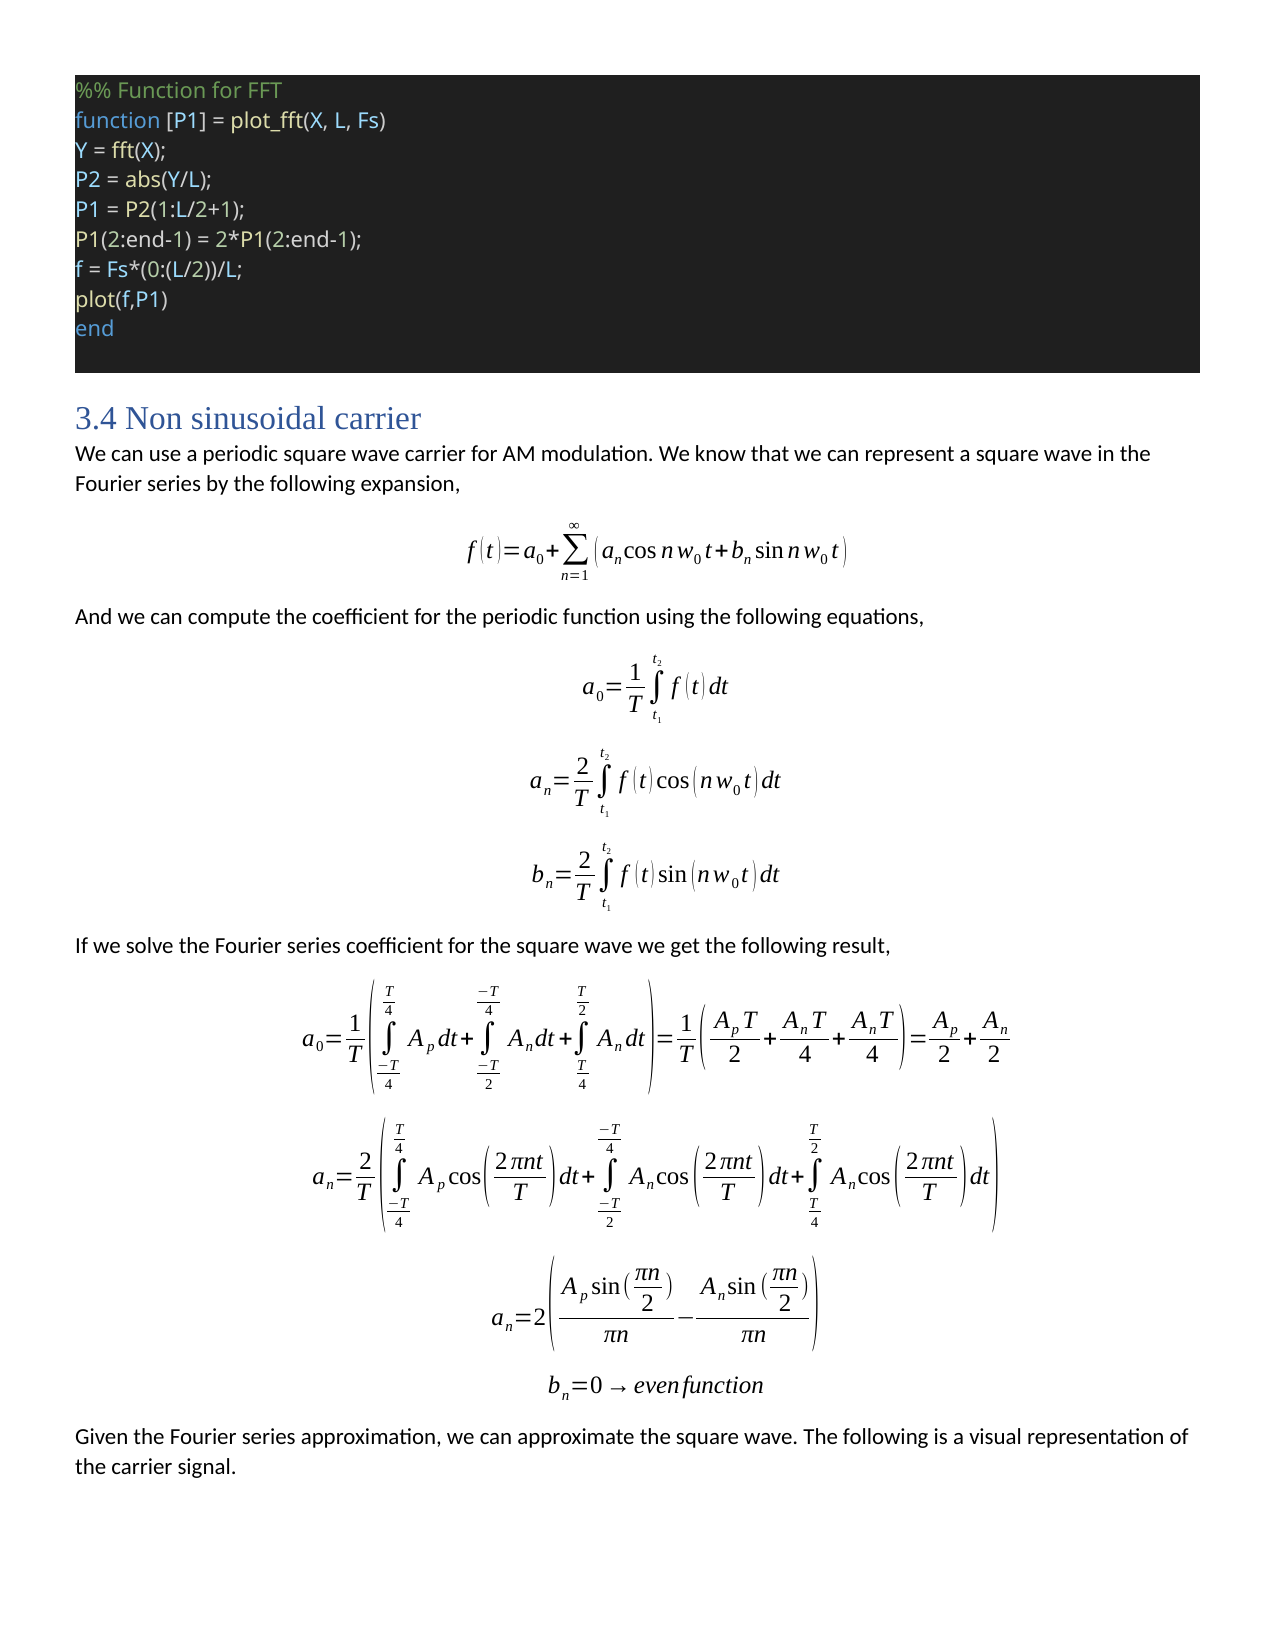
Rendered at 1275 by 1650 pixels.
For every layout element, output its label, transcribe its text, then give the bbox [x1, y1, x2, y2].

text Given the Fourier series approximation, we can approximate the square wave. The following is a visual representation of the carrier signal. [75, 1422, 1200, 1481]
text And we can compute the coefficient for the periodic function using the following equations, [75, 602, 1200, 631]
text end [75, 313, 1200, 343]
text P2 = abs(Y/L); [75, 164, 1200, 194]
text P1 = P2(1:L/2+1); [75, 194, 1200, 224]
text plot(f,P1) [75, 283, 1200, 313]
text %% Function for FFT [75, 75, 1200, 105]
text We can use a periodic square wave carrier for AM modulation. We know that we can represent a square wave in the Fourier series by the following expansion, [75, 439, 1200, 497]
text Y = fft(X); [75, 134, 1200, 164]
subtitle 3.4 Non sinusoidal carrier [75, 398, 1200, 436]
text function [P1] = plot_fft(X, L, Fs) [75, 105, 1200, 134]
text P1(2:end-1) = 2*P1(2:end-1); [75, 224, 1200, 254]
text f = Fs*(0:(L/2))/L; [75, 254, 1200, 283]
text If we solve the Fourier series coefficient for the square wave we get the following result, [75, 931, 1200, 959]
